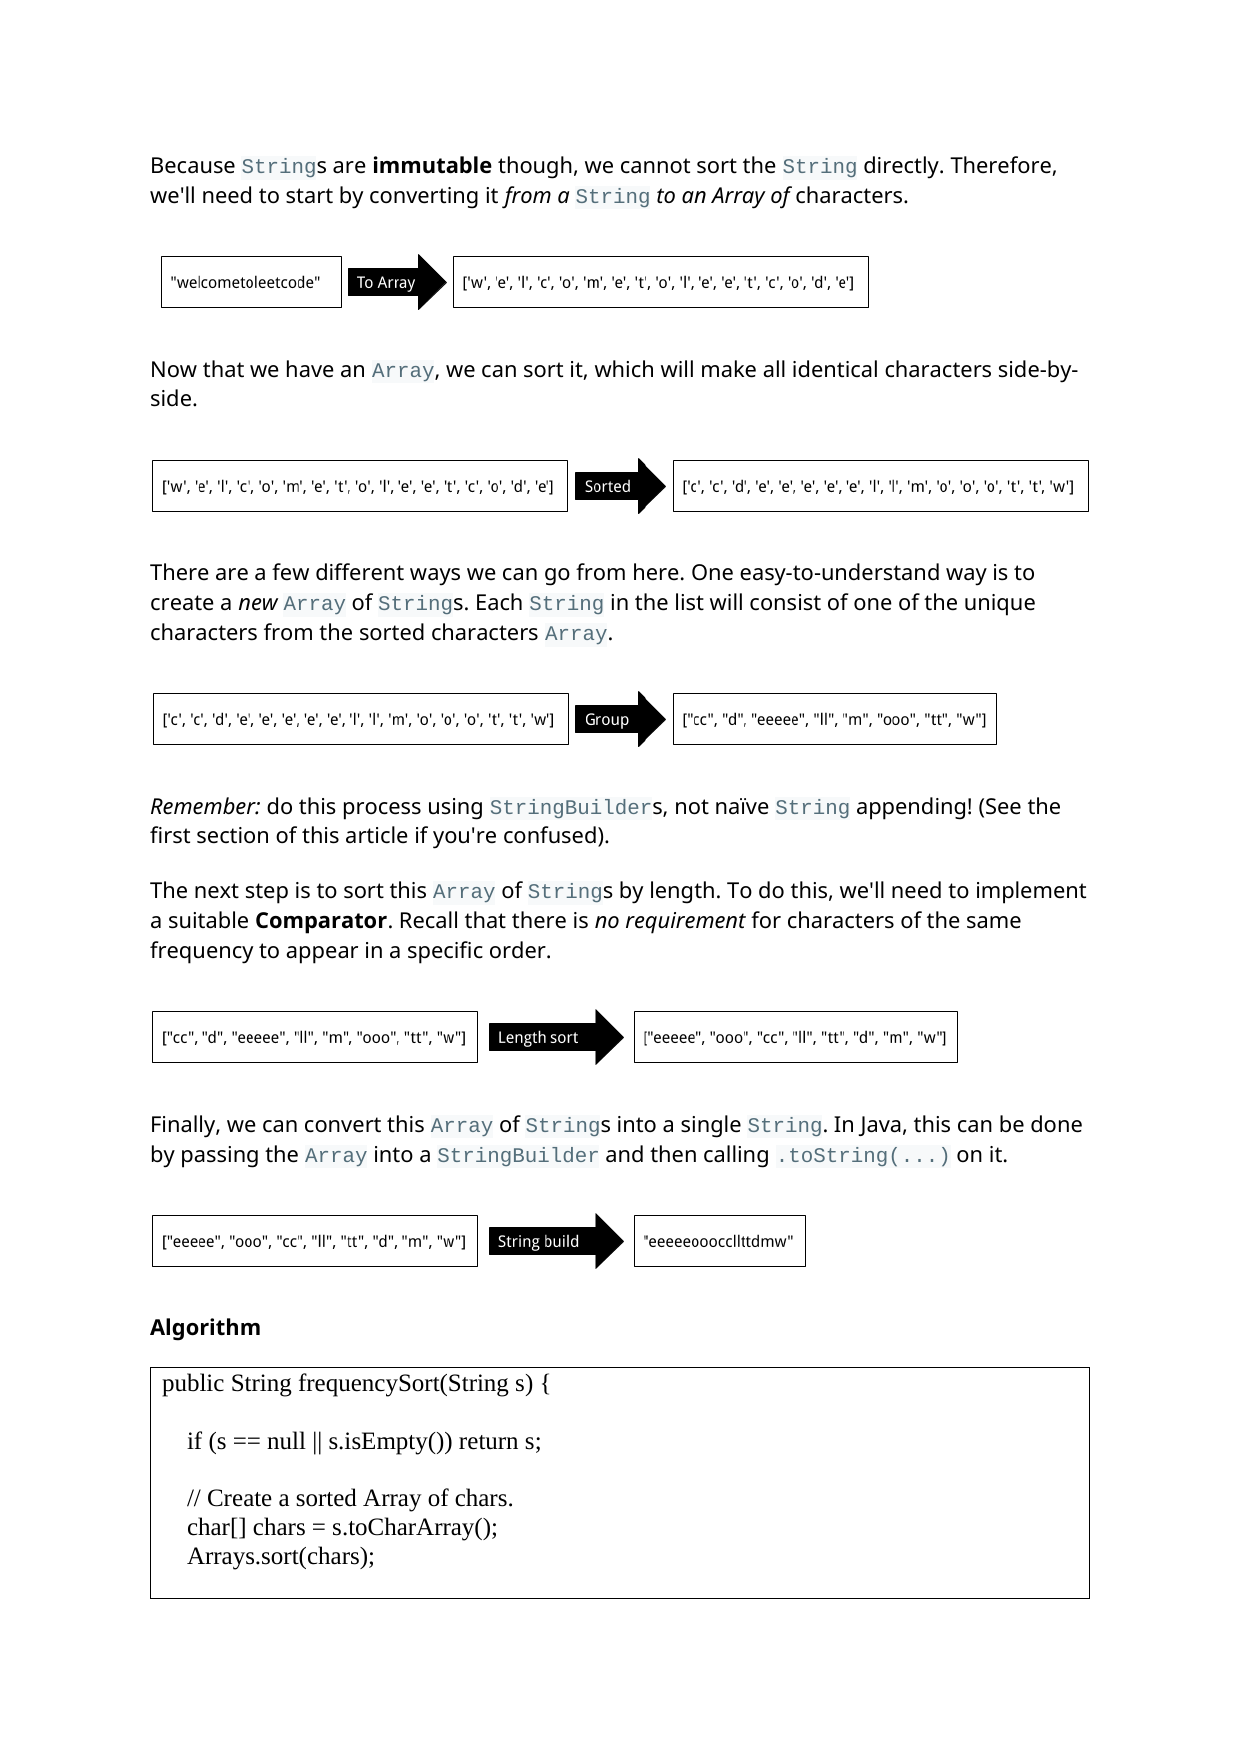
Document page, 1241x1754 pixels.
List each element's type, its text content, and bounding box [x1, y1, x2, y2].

picture [150, 234, 1091, 329]
picture [150, 989, 1091, 1084]
text Now that we have an Array, we can sort it, which will make all identical characters side-by-side. [150, 354, 1090, 413]
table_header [151, 1368, 1089, 1598]
text The next step is to sort this Array of Strings by length. To do this, we'll need to implement a suitable Comparator. Recall that there is no requirement for characters of the same frequency to appear in a specific order. [150, 875, 1090, 965]
picture [150, 671, 1091, 766]
picture [150, 1193, 1091, 1288]
text Algorithm [150, 1312, 1090, 1342]
text Finally, we can convert this Array of Strings into a single String. In Java, this can be done by passing the Array into a StringBuilder and then calling .toString(...) on it. [150, 1109, 1090, 1168]
picture [150, 438, 1091, 533]
text There are a few different ways we can go from here. One easy-to-understand way is to create a new Array of Strings. Each String in the list will consist of one of the unique characters from the sorted characters Array. [150, 557, 1090, 647]
text Because Strings are immutable though, we cannot sort the String directly. Therefore, we'll need to start by converting it from a String to an Array of characters. [150, 150, 1090, 209]
text Remember: do this process using StringBuilders, not naïve String appending! (See the first section of this article if you're confused). [150, 791, 1090, 850]
